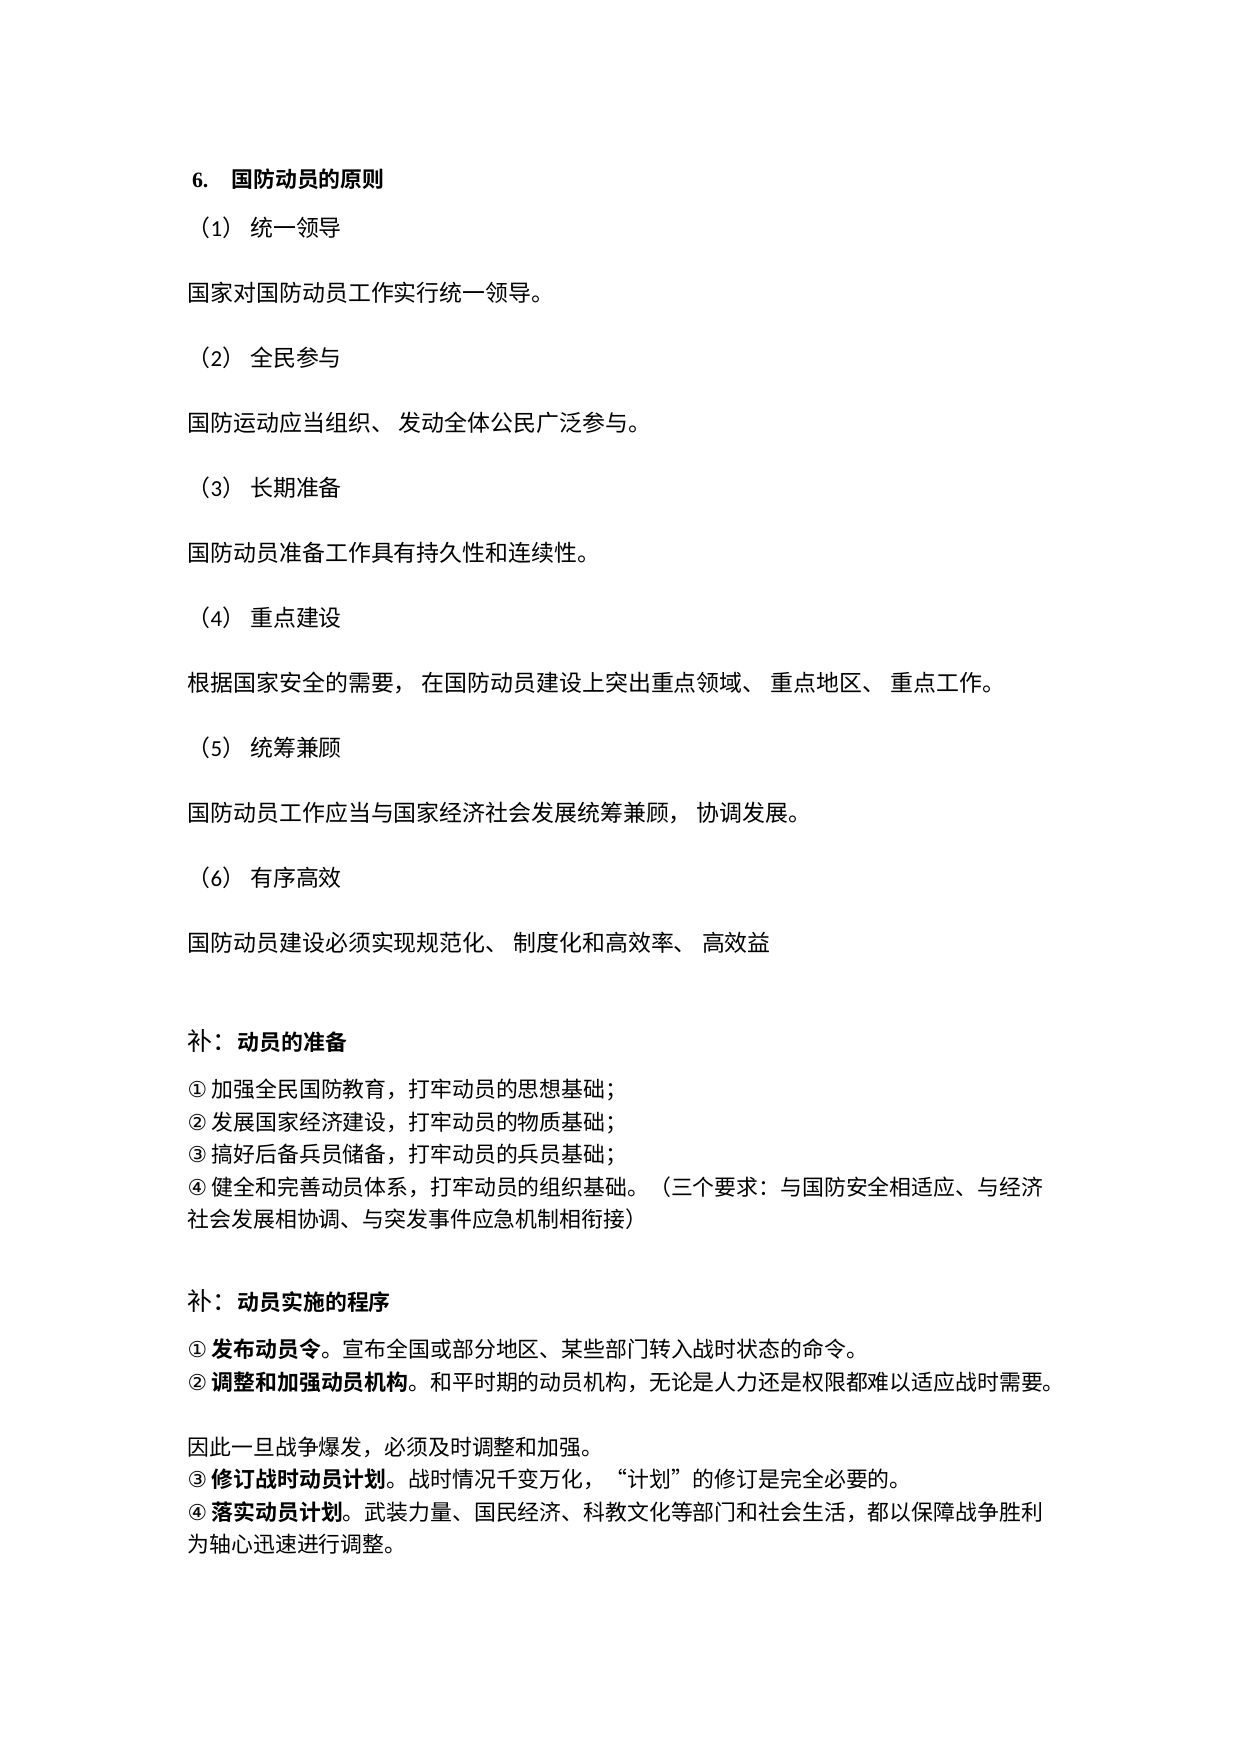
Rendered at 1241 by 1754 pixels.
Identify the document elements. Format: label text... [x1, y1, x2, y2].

text 国防动员工作应当与国家经济社会发展统筹兼顾， 协调发展。 [187, 779, 1053, 844]
subtitle 国防动员的原则 [187, 162, 1053, 194]
text ①发布动员令。宣布全国或部分地区、某些部门转入战时状态的命令。 [187, 1332, 1053, 1364]
text 国防动员建设必须实现规范化、 制度化和高效率、 高效益 [187, 909, 1053, 974]
text 国防运动应当组织、 发动全体公民广泛参与。 [187, 389, 1053, 454]
text （6） 有序高效 [187, 844, 1053, 909]
text 国防动员准备工作具有持久性和连续性。 [187, 519, 1053, 584]
text （4） 重点建设 [187, 584, 1053, 649]
text （2） 全民参与 [187, 324, 1053, 389]
text （3） 长期准备 [187, 454, 1053, 519]
text ③搞好后备兵员储备，打牢动员的兵员基础； [187, 1137, 1053, 1169]
text 补：动员的准备 [187, 1007, 1053, 1072]
text ①加强全民国防教育，打牢动员的思想基础； [187, 1072, 1053, 1104]
text 因此一旦战争爆发，必须及时调整和加强。 [187, 1429, 1053, 1462]
text 国家对国防动员工作实行统一领导。 [187, 259, 1053, 324]
text 根据国家安全的需要， 在国防动员建设上突出重点领域、 重点地区、 重点工作。 [187, 649, 1053, 714]
text ②发展国家经济建设，打牢动员的物质基础； [187, 1104, 1053, 1137]
text ②调整和加强动员机构。和平时期的动员机构，无论是人力还是权限都难以适应战时需要。 [187, 1364, 1053, 1429]
text ④健全和完善动员体系，打牢动员的组织基础。（三个要求：与国防安全相适应、与经济社会发展相协调、与突发事件应急机制相衔接） [187, 1169, 1053, 1234]
text （5） 统筹兼顾 [187, 714, 1053, 779]
text ④落实动员计划。武装力量、国民经济、科教文化等部门和社会生活，都以保障战争胜利为轴心迅速进行调整。 [187, 1494, 1053, 1559]
text 补：动员实施的程序 [187, 1267, 1053, 1332]
text （1） 统一领导 [187, 194, 1053, 259]
text ③修订战时动员计划。战时情况千变万化，“计划”的修订是完全必要的。 [187, 1462, 1053, 1494]
